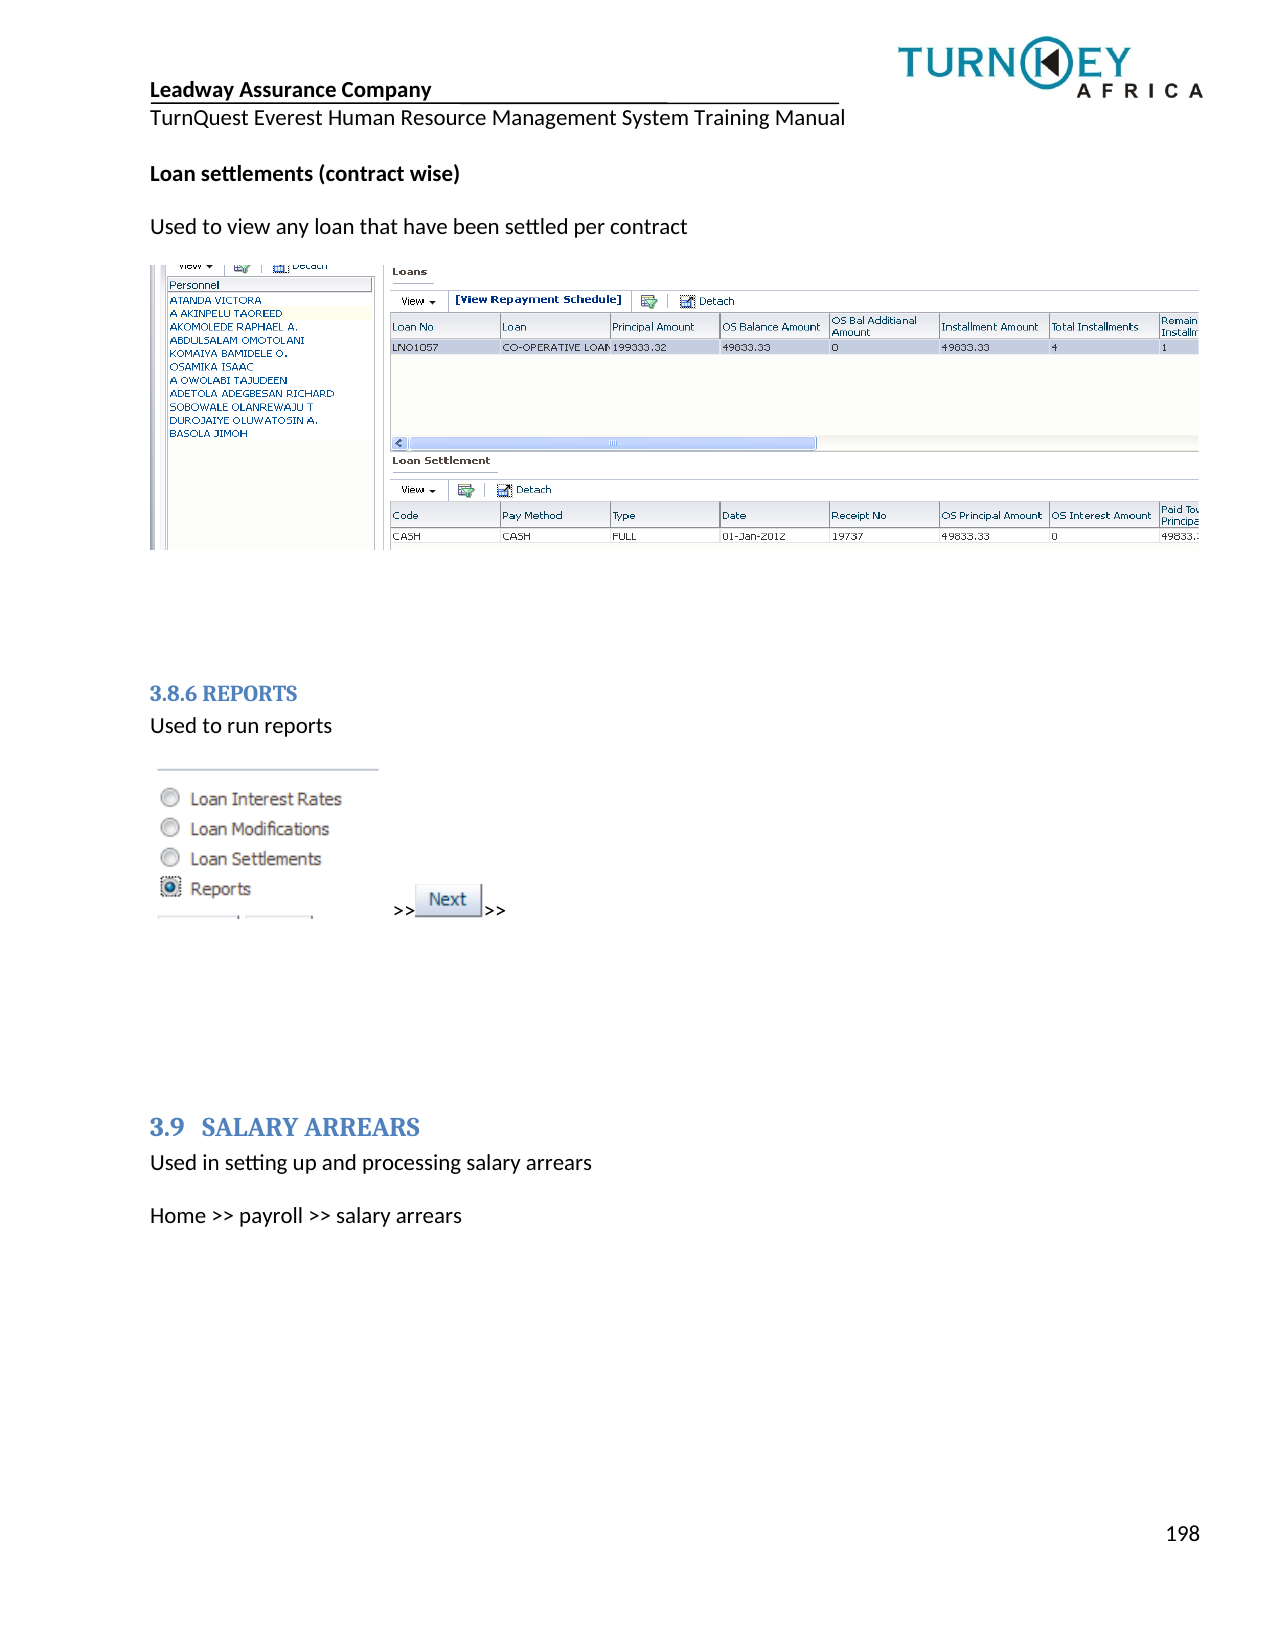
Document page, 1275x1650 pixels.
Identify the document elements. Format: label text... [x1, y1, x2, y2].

text Loan settlements (contract wise) [150, 159, 1200, 187]
text Used to view any loan that have been settled per contract [150, 212, 1200, 240]
text >>>> [150, 764, 1200, 925]
text Used to run reports [150, 711, 1200, 739]
picture [898, 36, 1203, 98]
text Home >> payroll >> salary arrears [150, 1201, 1200, 1229]
text Used in setting up and processing salary arrears [150, 1148, 1200, 1176]
picture [150, 763, 393, 919]
subtitle 3.9 SALARY ARREARS [150, 1112, 1200, 1143]
subtitle 3.8.6 REPORTS [150, 681, 1200, 707]
picture [150, 265, 1199, 550]
picture [415, 884, 484, 919]
